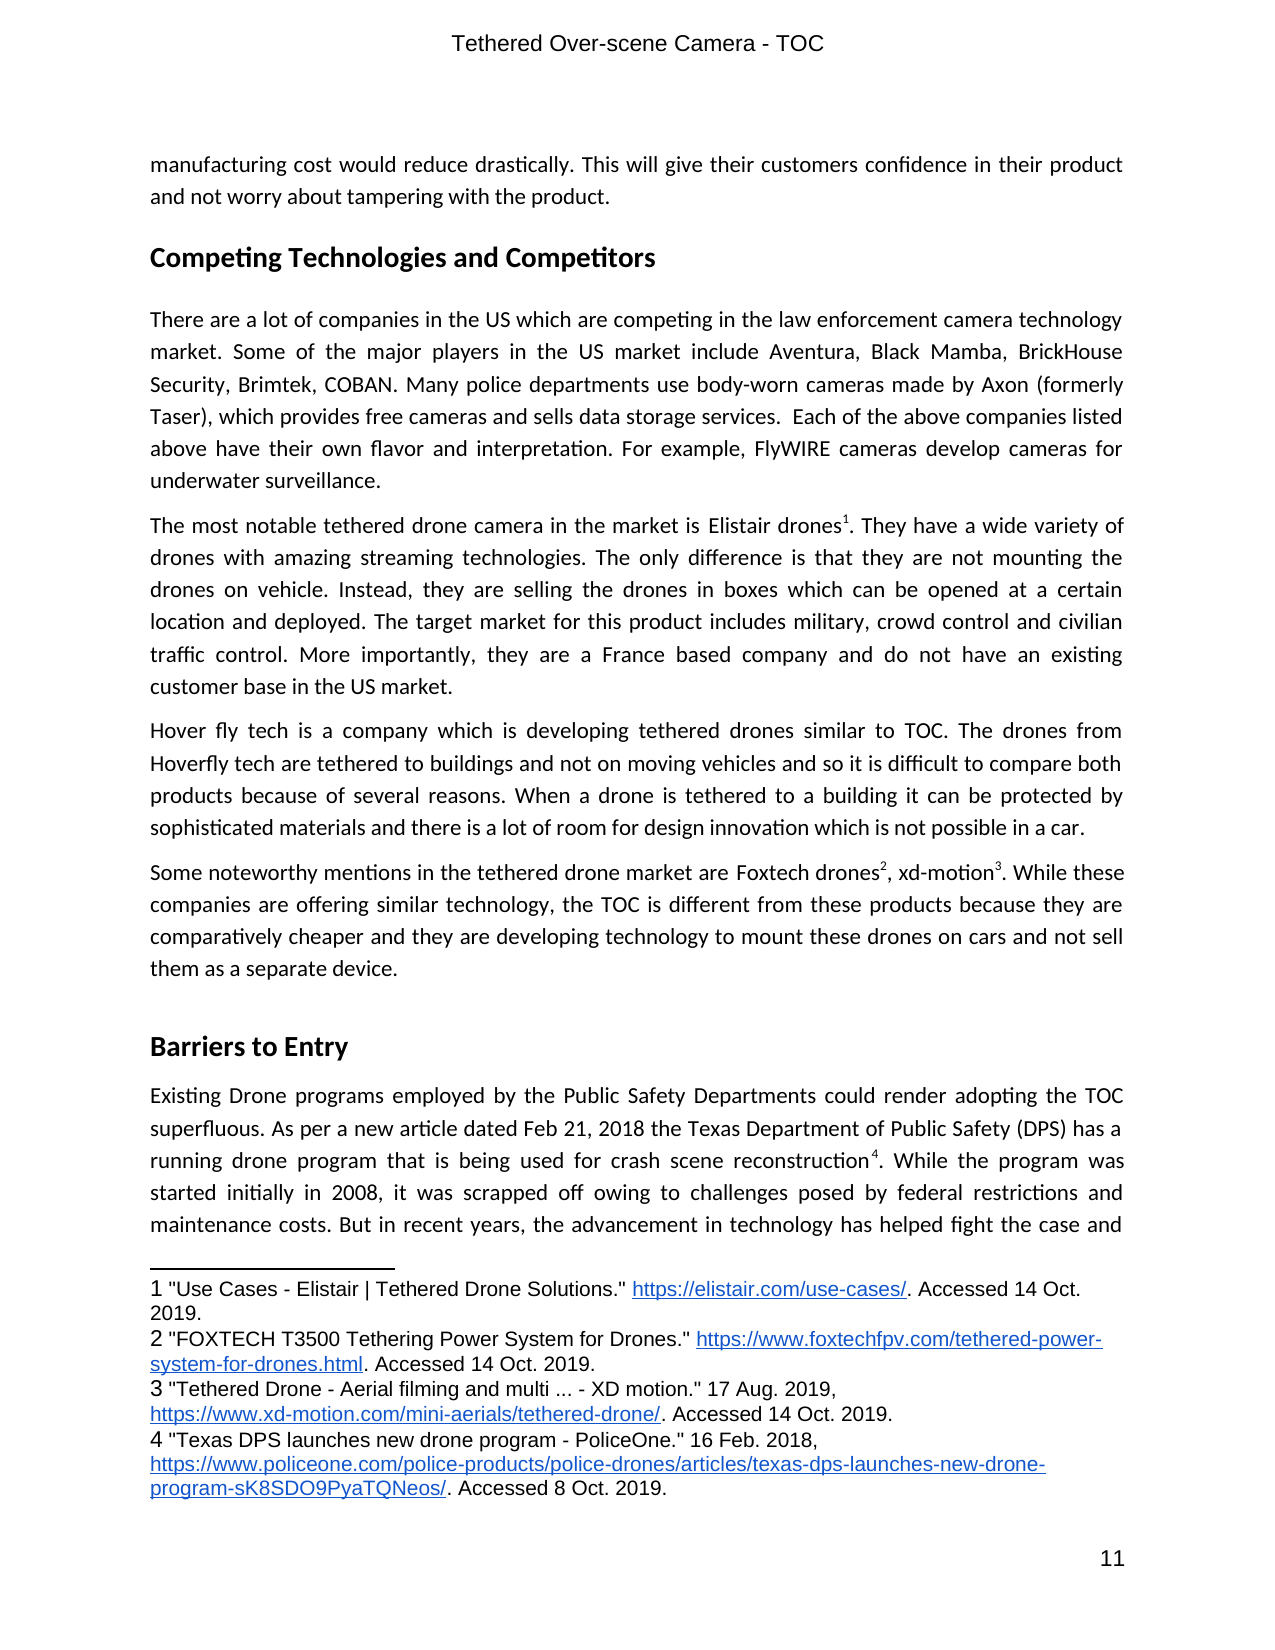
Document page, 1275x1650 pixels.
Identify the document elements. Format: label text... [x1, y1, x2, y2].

text There are a lot of companies in the US which are competing in the law enforcement camera technology market. Some of the major players in the US market include Aventura, Black Mamba, BrickHouse Security, Brimtek, COBAN. Many police departments use body-worn cameras made by Axon (formerly Taser), which provides free cameras and sells data storage services. Each of the above companies listed above have their own flavor and interpretation. For example, FlyWIRE cameras develop cameras for underwater surveillance. [150, 305, 1125, 494]
text The most notable tethered drone camera in the market is Elistair drones. They have a wide variety of drones with amazing streaming technologies. The only difference is that they are not mounting the drones on vehicle. Instead, they are selling the drones in boxes which can be opened at a certain location and deployed. The target market for this product includes military, crowd control and civilian traffic control. More importantly, they are a France based company and do not have an existing customer base in the US market. [150, 511, 1125, 700]
subtitle Barriers to Entry [150, 1028, 1125, 1064]
text Hover fly tech is a company which is developing tethered drones similar to TOC. The drones from Hoverfly tech are tethered to buildings and not on moving vehicles and so it is difficult to compare both products because of several reasons. When a drone is tethered to a building it can be protected by sophisticated materials and there is a lot of room for design innovation which is not possible in a car. [150, 717, 1125, 841]
subtitle Competing Technologies and Competitors [150, 239, 1125, 275]
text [150, 150, 1125, 210]
text Some noteworthy mentions in the tethered drone market are Foxtech drones, xd-motion. While these companies are offering similar technology, the TOC is different from these products because they are comparatively cheaper and they are developing technology to mount these drones on cars and not sell them as a separate device. [150, 858, 1125, 982]
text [150, 1082, 1125, 1238]
